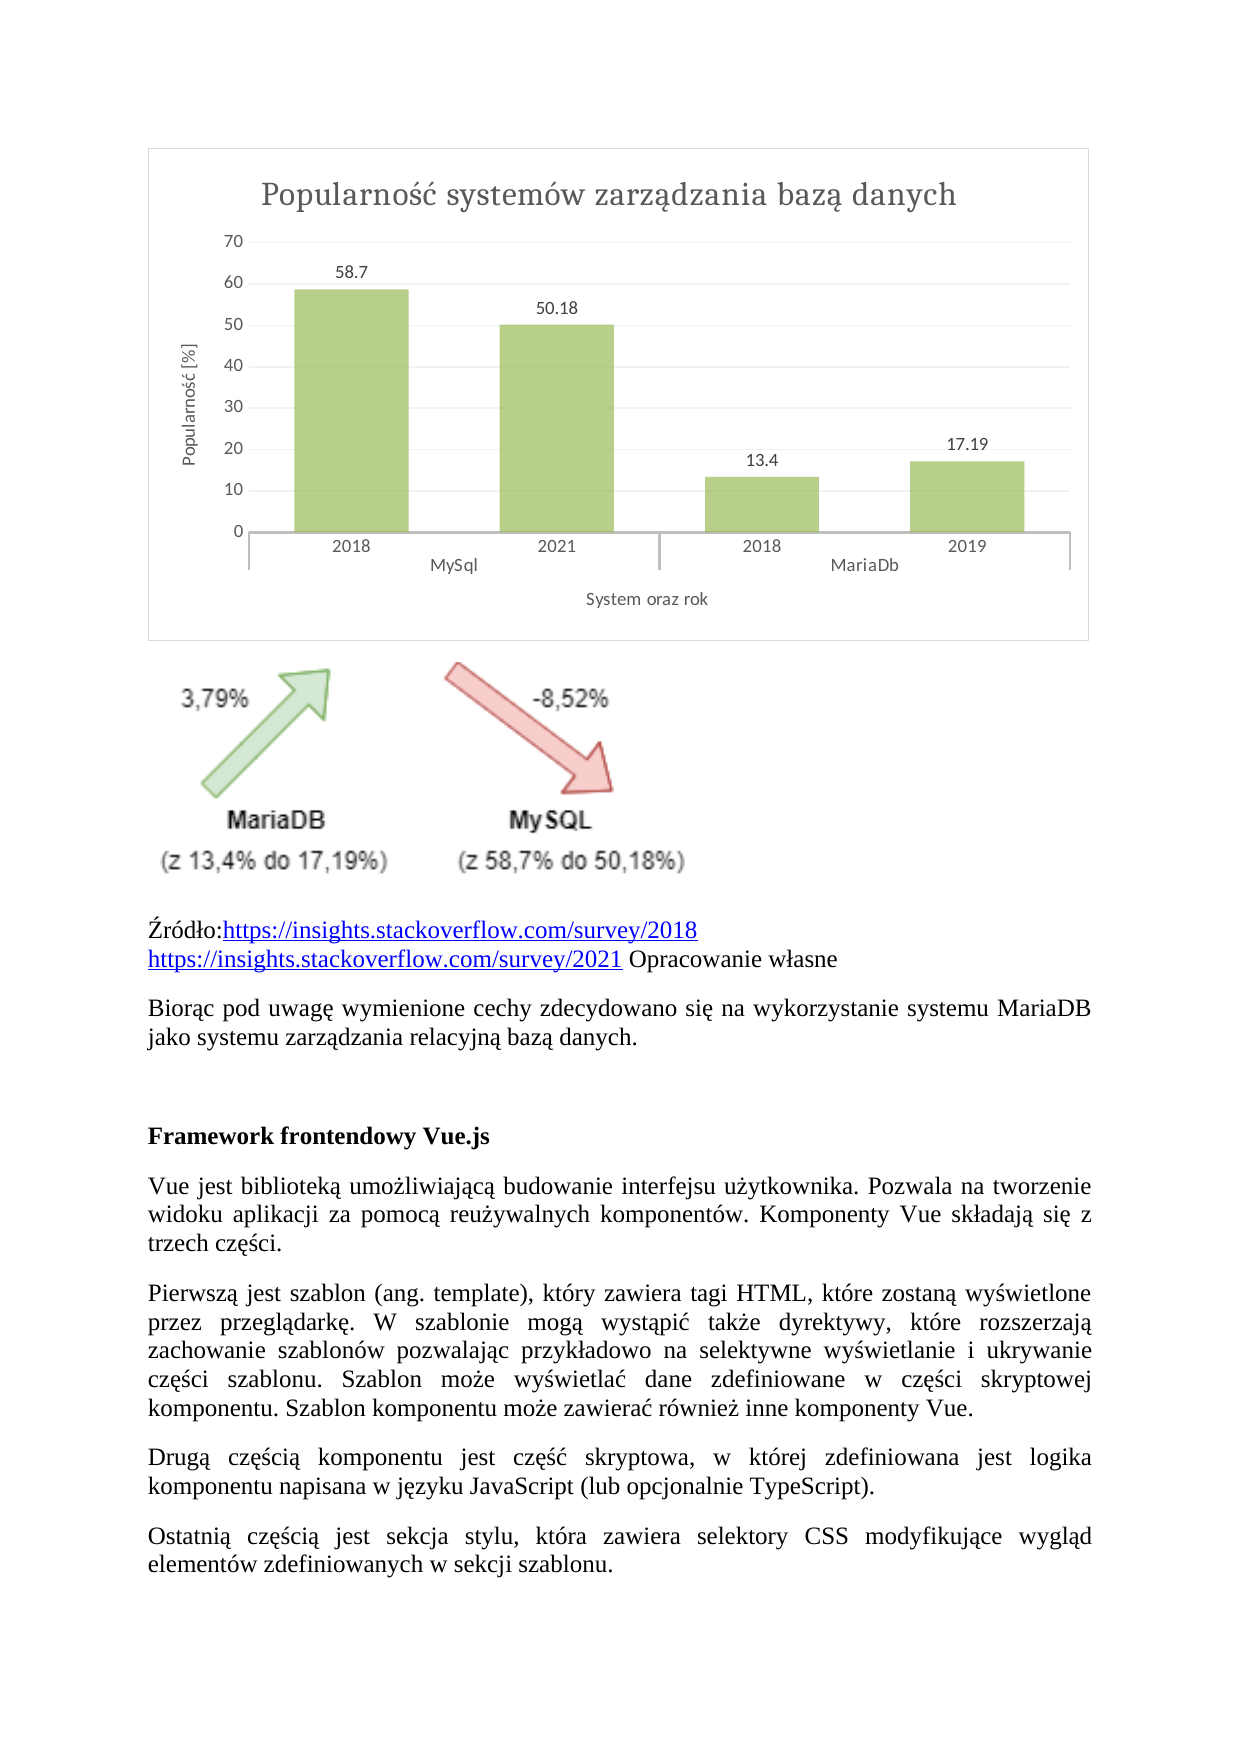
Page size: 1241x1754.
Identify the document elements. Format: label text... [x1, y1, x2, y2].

text Biorąc pod uwagę wymienione cechy zdecydowano się na wykorzystanie systemu MariaDB jako systemu zarządzania relacyjną bazą danych. [148, 993, 1093, 1051]
text Pierwszą jest szablon (ang. template), który zawiera tagi HTML, które zostaną wyświetlone przez przeglądarkę. W szablonie mogą wystąpić także dyrektywy, które rozszerzają zachowanie szablonów pozwalając przykładowo na selektywne wyświetlanie i ukrywanie części szablonu. Szablon może wyświetlać dane zdefiniowane w części skryptowej komponentu. Szablon komponentu może zawierać również inne komponenty Vue. [148, 1278, 1093, 1422]
text Drugą częścią komponentu jest część skryptowa, w której zdefiniowana jest logika komponentu napisana w języku JavaScript (lub opcjonalnie TypeScript). [148, 1442, 1093, 1500]
text Źródło:https://insights.stackoverflow.com/survey/2018 https://insights.stackoverflow.com/survey/2021 Opracowanie własne [148, 915, 1093, 972]
text Ostatnią częścią jest sekcja stylu, która zawiera selektory CSS modyfikujące wygląd elementów zdefiniowanych w sekcji szablonu. [148, 1521, 1093, 1578]
picture [147, 662, 701, 894]
text Vue jest biblioteką umożliwiającą budowanie interfejsu użytkownika. Pozwala na tworzenie widoku aplikacji za pomocą reużywalnych komponentów. Komponenty Vue składają się z trzech części. [148, 1171, 1093, 1257]
text Framework frontendowy Vue.js [148, 1121, 1093, 1150]
